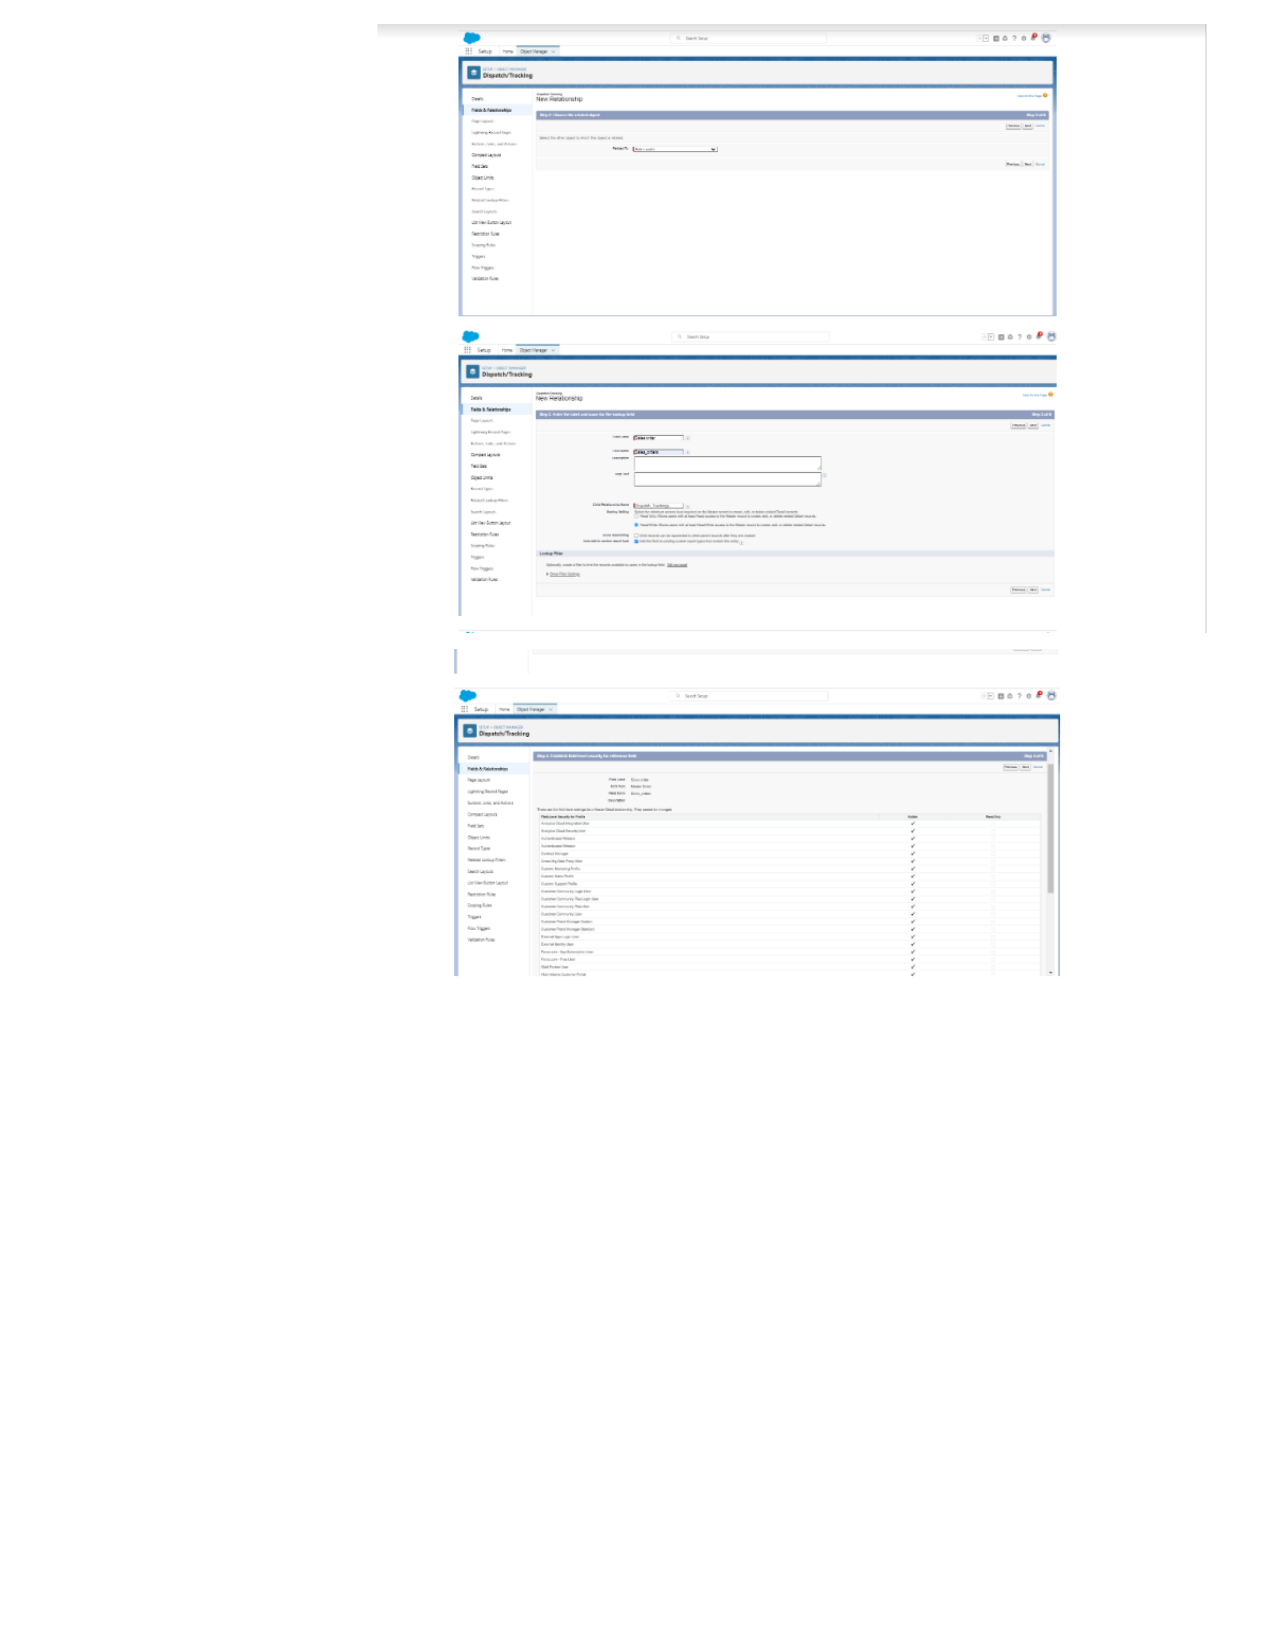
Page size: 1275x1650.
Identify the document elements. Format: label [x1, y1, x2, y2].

picture [377, 24, 1207, 633]
picture [377, 649, 1207, 1063]
